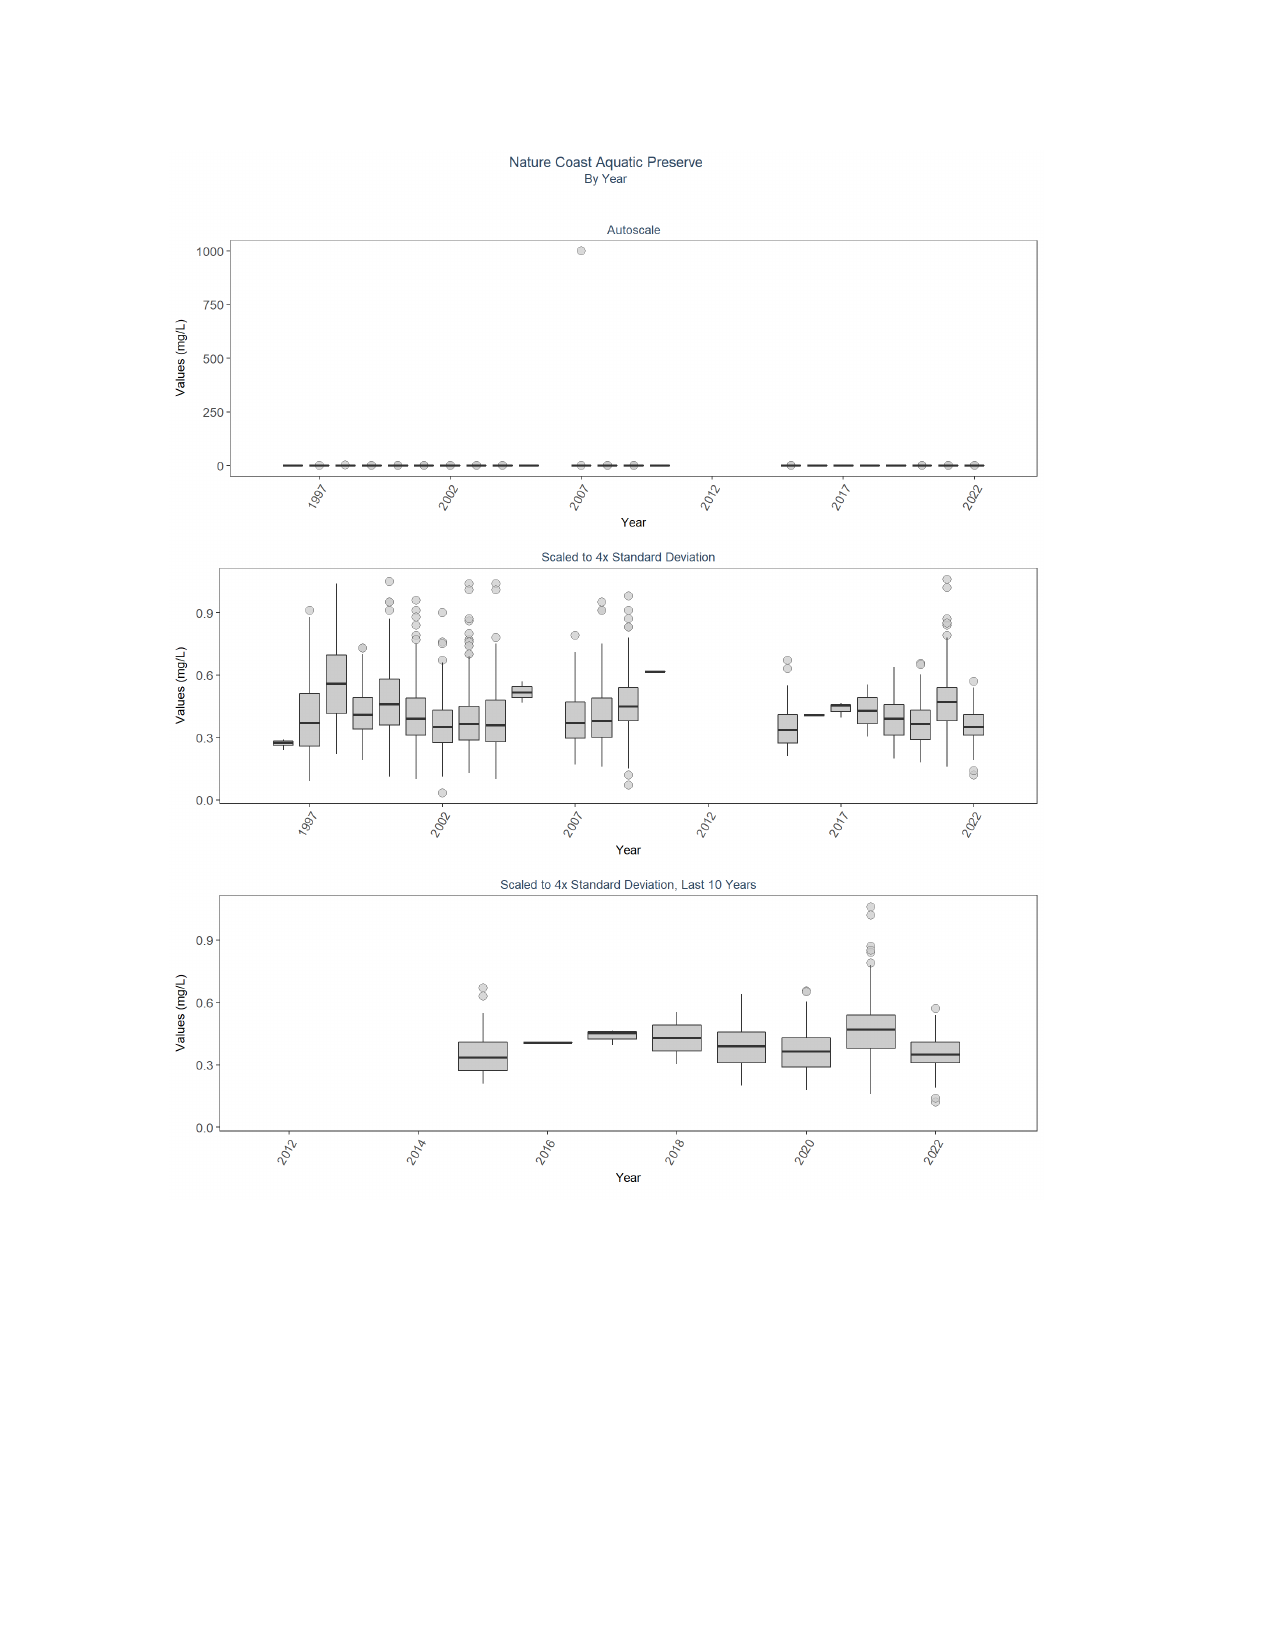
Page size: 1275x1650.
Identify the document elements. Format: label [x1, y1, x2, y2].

picture [168, 150, 1044, 1200]
